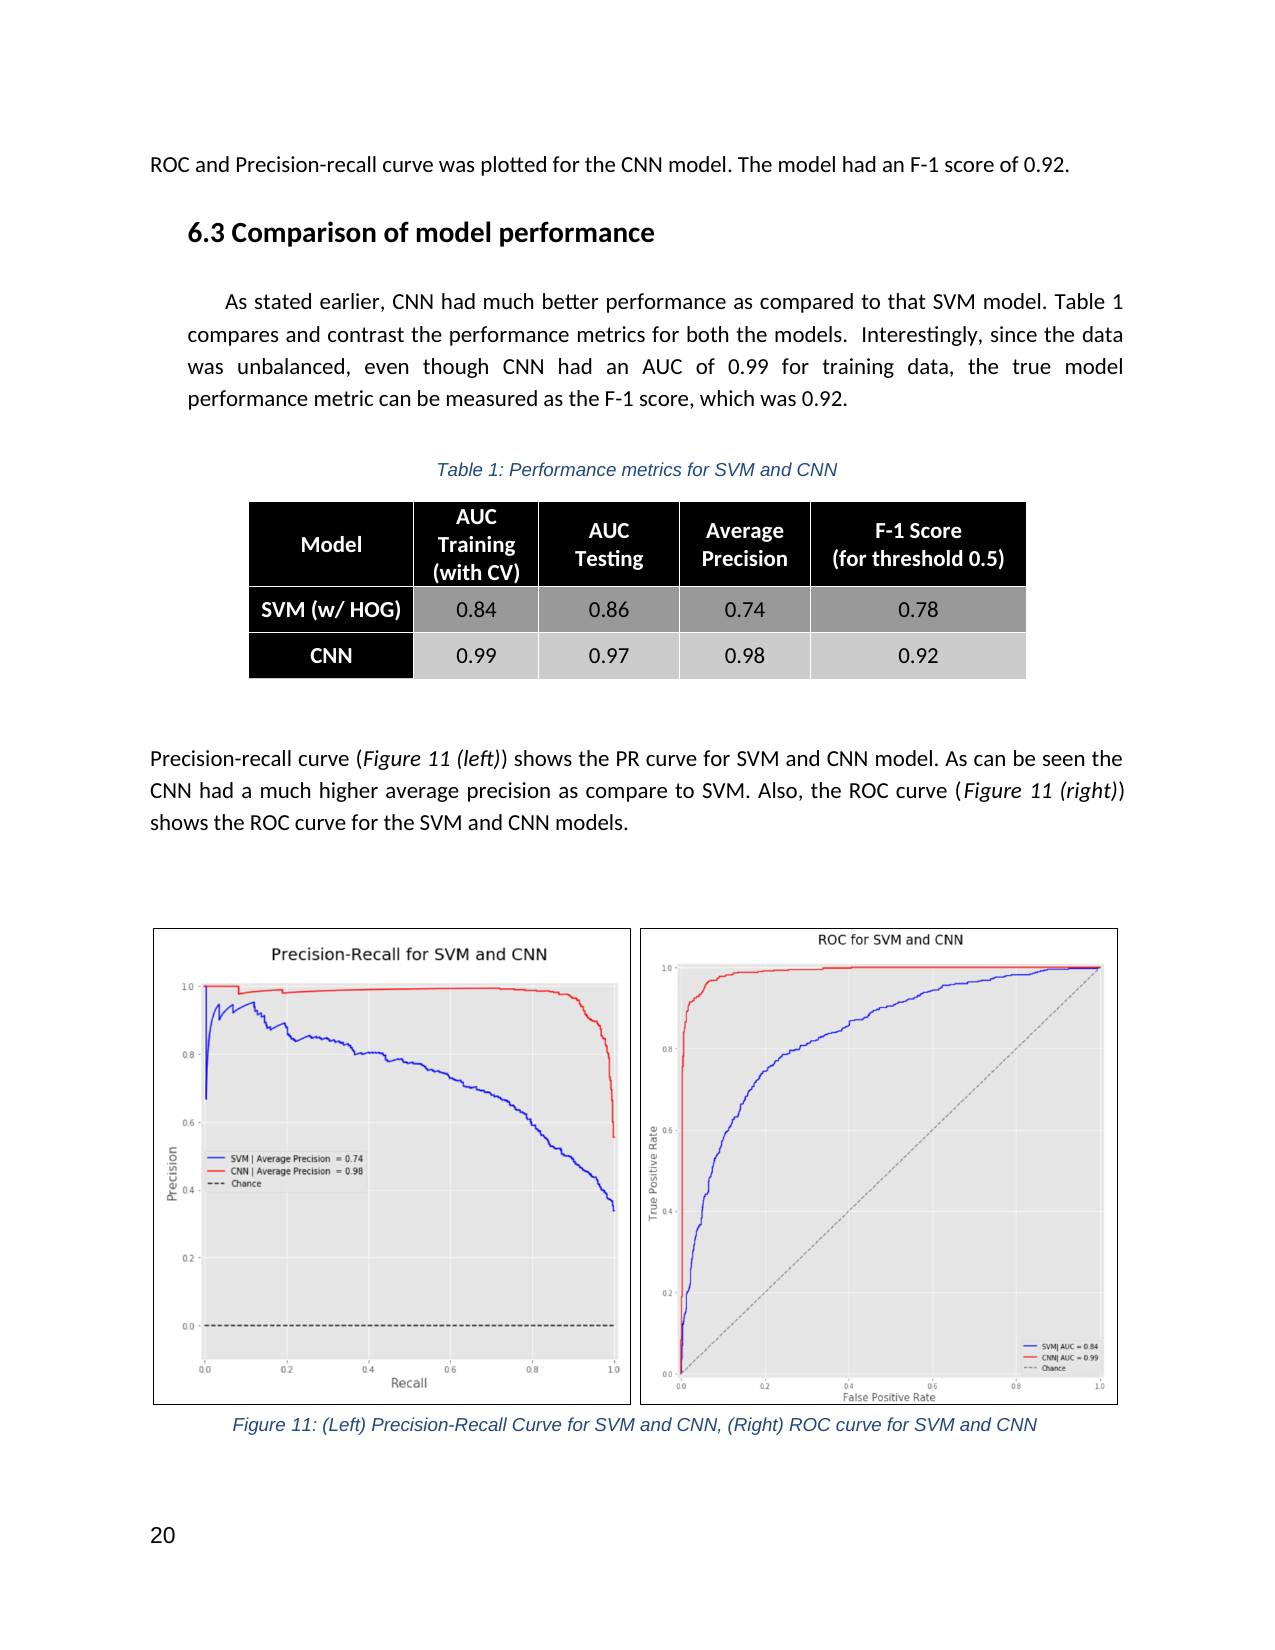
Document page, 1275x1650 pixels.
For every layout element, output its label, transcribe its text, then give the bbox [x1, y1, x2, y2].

table_cell 0.97 [539, 633, 679, 678]
table_header Model [249, 502, 413, 586]
table_cell 0.86 [539, 587, 679, 632]
table_cell SVM (w/ HOG) [249, 587, 413, 632]
picture [154, 929, 630, 1404]
table_cell 0.98 [680, 633, 810, 678]
table_cell 0.92 [811, 633, 1026, 678]
list Comparison of model performance [187, 214, 1125, 250]
text Precision-recall curve (Figure 11 (left)) shows the PR curve for SVM and CNN model. As can be seen the CNN had a much higher average precision as compare to SVM. Also, the ROC curve (Figure 11 (right)) shows the ROC curve for the SVM and CNN models. [150, 744, 1125, 836]
table_cell 0.99 [414, 633, 538, 678]
text Table 1: Performance metrics for SVM and CNN [150, 459, 1125, 480]
table_header Average Precision [680, 502, 810, 586]
table_header F-1 Score (for threshold 0.5) [811, 502, 1026, 586]
table_header AUC Training (with CV) [414, 502, 538, 586]
table_cell 0.84 [414, 587, 538, 632]
text As stated earlier, CNN had much better performance as compared to that SVM model. Table 1 compares and contrast the performance metrics for both the models. Interestingly, since the data was unbalanced, even though CNN had an AUC of 0.99 for training data, the true model performance metric can be measured as the F-1 score, which was 0.92. [187, 287, 1125, 412]
table_cell 0.78 [811, 587, 1026, 632]
table_cell 0.74 [680, 587, 810, 632]
text ROC and Precision-recall curve was plotted for the CNN model. The model had an F-1 score of 0.92. [150, 150, 1125, 178]
picture [641, 929, 1117, 1404]
table_cell CNN [249, 633, 413, 678]
table_header AUC Testing [539, 502, 679, 586]
